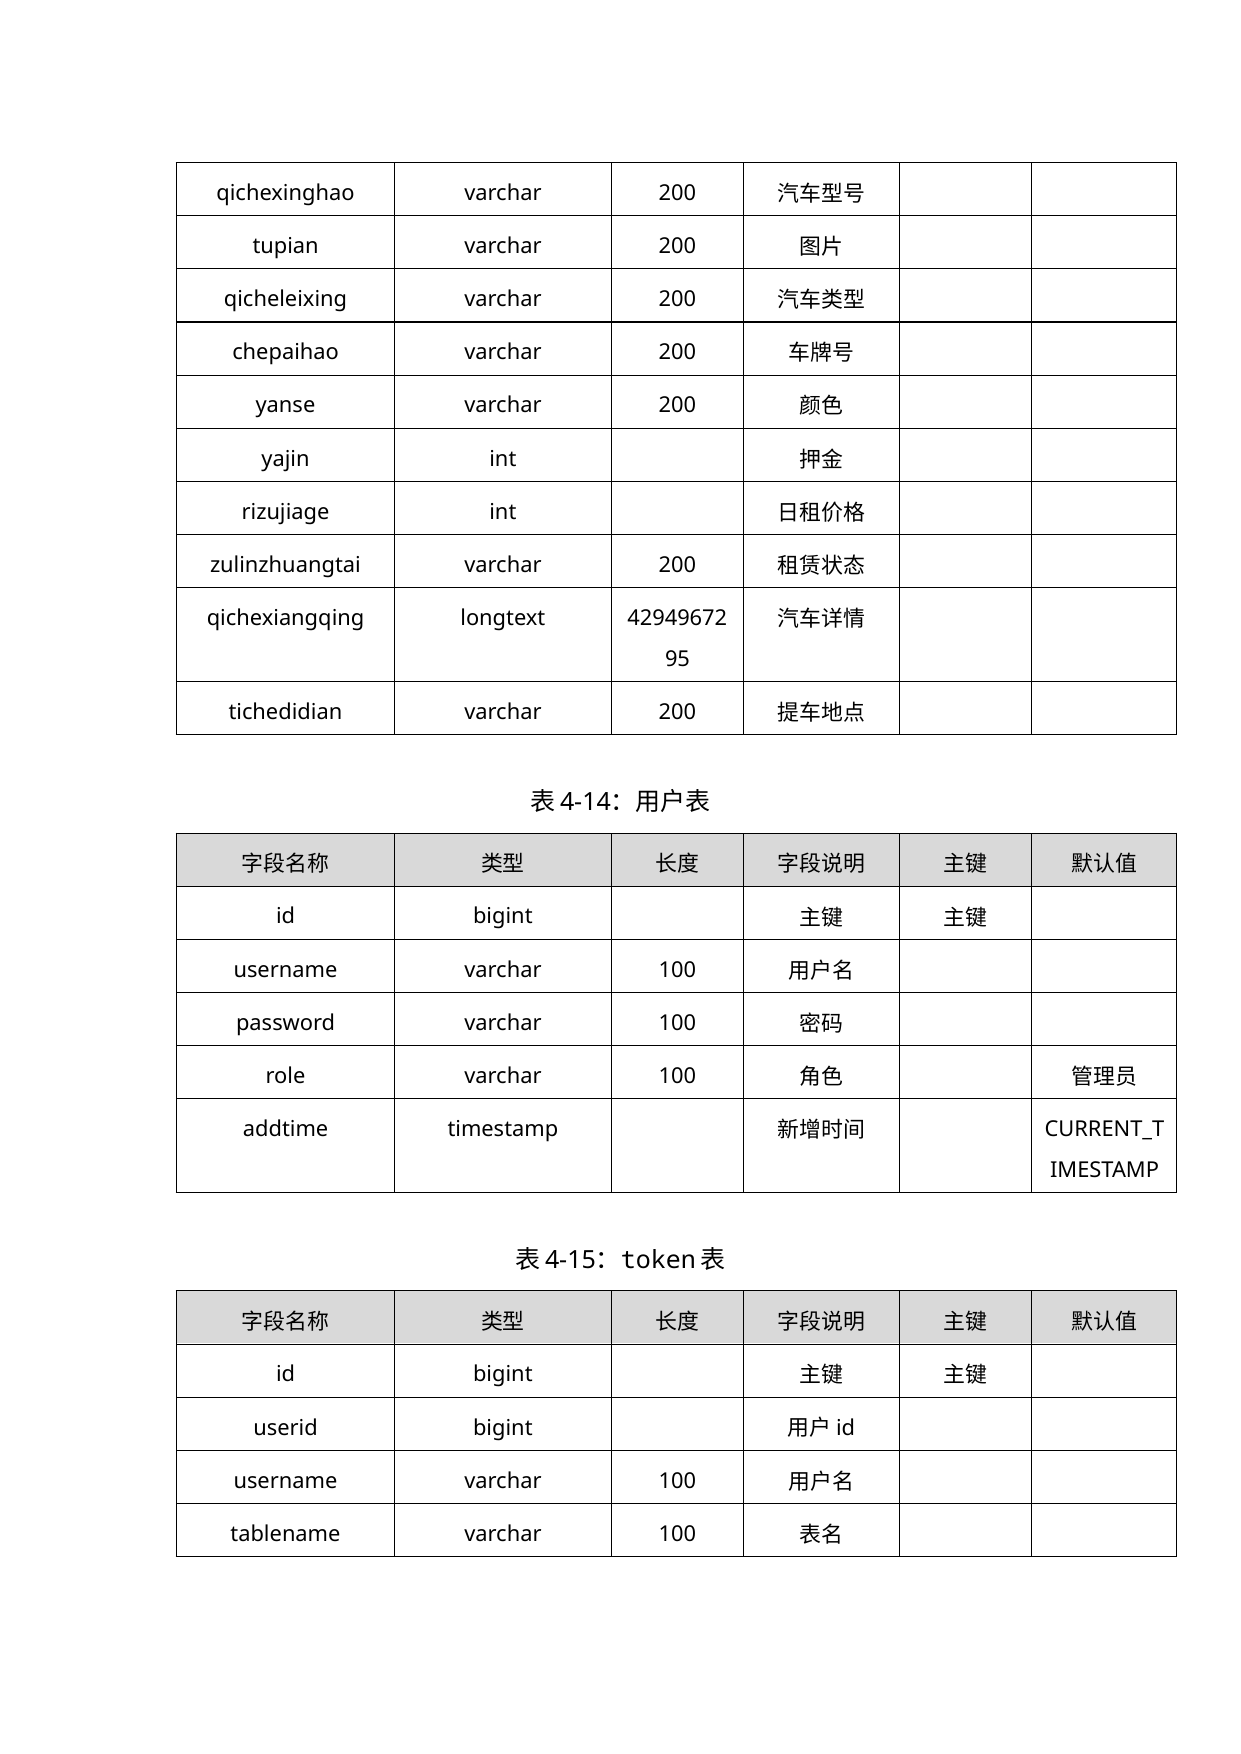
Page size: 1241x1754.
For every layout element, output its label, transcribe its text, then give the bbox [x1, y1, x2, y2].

table_cell 200 [612, 269, 743, 321]
table_header 字段说明 [744, 834, 899, 886]
table_cell 新增时间 [744, 1099, 899, 1192]
table_cell varchar [395, 1451, 611, 1503]
table_cell [1032, 993, 1176, 1045]
table_cell 用户名 [744, 940, 899, 992]
table_cell [1032, 1398, 1176, 1450]
text 表4-15：token表 [187, 1225, 1053, 1290]
table_header 字段名称 [177, 1291, 394, 1343]
table_cell [1032, 482, 1176, 534]
table_cell 200 [612, 376, 743, 428]
table_cell 用户名 [744, 1451, 899, 1503]
table_cell 200 [612, 682, 743, 734]
table_cell 汽车型号 [744, 163, 899, 215]
table_cell qichexiangqing [177, 588, 394, 681]
table_cell timestamp [395, 1099, 611, 1192]
table_cell tablename [177, 1504, 394, 1556]
table_cell [1032, 216, 1176, 268]
table_cell 颜色 [744, 376, 899, 428]
table_cell varchar [395, 163, 611, 215]
table_cell bigint [395, 1345, 611, 1397]
table_cell [900, 429, 1031, 481]
table_cell varchar [395, 376, 611, 428]
table_cell 100 [612, 993, 743, 1045]
table_cell 日租价格 [744, 482, 899, 534]
table_cell id [177, 887, 394, 939]
table_cell 密码 [744, 993, 899, 1045]
table_cell varchar [395, 940, 611, 992]
table_header 长度 [612, 1291, 743, 1343]
table_cell varchar [395, 1504, 611, 1556]
table_header 字段说明 [744, 1291, 899, 1343]
table_cell 用户id [744, 1398, 899, 1450]
table_cell [1032, 682, 1176, 734]
table_cell 主键 [900, 1345, 1031, 1397]
table_cell [900, 1099, 1031, 1192]
table_cell password [177, 993, 394, 1045]
table_cell varchar [395, 216, 611, 268]
table_cell qichexinghao [177, 163, 394, 215]
table_cell [900, 682, 1031, 734]
table_cell username [177, 940, 394, 992]
table_header 主键 [900, 1291, 1031, 1343]
table_cell [1032, 940, 1176, 992]
table_cell userid [177, 1398, 394, 1450]
table_cell username [177, 1451, 394, 1503]
table_cell [900, 940, 1031, 992]
table_cell chepaihao [177, 323, 394, 374]
table_cell [900, 1451, 1031, 1503]
table_cell 车牌号 [744, 323, 899, 374]
table_cell 4294967295 [612, 588, 743, 681]
table_cell 汽车类型 [744, 269, 899, 321]
table_cell yajin [177, 429, 394, 481]
table_header 类型 [395, 834, 611, 886]
table_cell role [177, 1046, 394, 1098]
table_cell [1032, 376, 1176, 428]
table_cell [612, 482, 743, 534]
table_cell [612, 1345, 743, 1397]
table_cell 100 [612, 1046, 743, 1098]
table_cell rizujiage [177, 482, 394, 534]
table_header 字段名称 [177, 834, 394, 886]
table_cell [1032, 269, 1176, 321]
table_cell [900, 535, 1031, 587]
table_cell 汽车详情 [744, 588, 899, 681]
table_cell 租赁状态 [744, 535, 899, 587]
table_cell longtext [395, 588, 611, 681]
table_cell 提车地点 [744, 682, 899, 734]
table_cell 100 [612, 940, 743, 992]
table_cell [900, 1046, 1031, 1098]
table_header 长度 [612, 834, 743, 886]
table_cell qicheleixing [177, 269, 394, 321]
table_cell [900, 376, 1031, 428]
table_cell yanse [177, 376, 394, 428]
table_cell [900, 216, 1031, 268]
table_cell 表名 [744, 1504, 899, 1556]
table_cell id [177, 1345, 394, 1397]
table_cell varchar [395, 1046, 611, 1098]
table_cell 管理员 [1032, 1046, 1176, 1098]
table_cell 角色 [744, 1046, 899, 1098]
table_cell [612, 1398, 743, 1450]
table_cell tichedidian [177, 682, 394, 734]
table_cell [1032, 163, 1176, 215]
table_cell [900, 163, 1031, 215]
table_cell [1032, 1504, 1176, 1556]
text 表4-14：用户表 [187, 767, 1053, 832]
table_cell 主键 [744, 887, 899, 939]
table_cell [1032, 323, 1176, 374]
table_cell addtime [177, 1099, 394, 1192]
table_cell varchar [395, 682, 611, 734]
table_cell [900, 323, 1031, 374]
table_cell tupian [177, 216, 394, 268]
table_cell [612, 429, 743, 481]
table_cell [900, 993, 1031, 1045]
table_cell [1032, 535, 1176, 587]
table_cell [612, 1099, 743, 1192]
table_cell [1032, 887, 1176, 939]
table_cell [612, 887, 743, 939]
table_cell 图片 [744, 216, 899, 268]
table_cell 押金 [744, 429, 899, 481]
table_cell varchar [395, 535, 611, 587]
table_cell [900, 1398, 1031, 1450]
table_cell [900, 1504, 1031, 1556]
table_cell [1032, 429, 1176, 481]
table_cell 主键 [900, 887, 1031, 939]
table_cell [1032, 1451, 1176, 1503]
table_cell 100 [612, 1451, 743, 1503]
table_cell 主键 [744, 1345, 899, 1397]
table_cell 200 [612, 535, 743, 587]
table_cell 200 [612, 323, 743, 374]
table_cell CURRENT_TIMESTAMP [1032, 1099, 1176, 1192]
table_cell [900, 269, 1031, 321]
table_cell int [395, 482, 611, 534]
table_header 默认值 [1032, 834, 1176, 886]
table_cell 200 [612, 216, 743, 268]
table_cell varchar [395, 993, 611, 1045]
table_cell varchar [395, 323, 611, 374]
table_cell 100 [612, 1504, 743, 1556]
table_header 类型 [395, 1291, 611, 1343]
table_cell int [395, 429, 611, 481]
table_cell bigint [395, 887, 611, 939]
table_header 默认值 [1032, 1291, 1176, 1343]
table_cell [1032, 588, 1176, 681]
table_cell bigint [395, 1398, 611, 1450]
table_header 主键 [900, 834, 1031, 886]
table_cell [900, 482, 1031, 534]
table_cell varchar [395, 269, 611, 321]
table_cell zulinzhuangtai [177, 535, 394, 587]
table_cell 200 [612, 163, 743, 215]
table_cell [1032, 1345, 1176, 1397]
table_cell [900, 588, 1031, 681]
